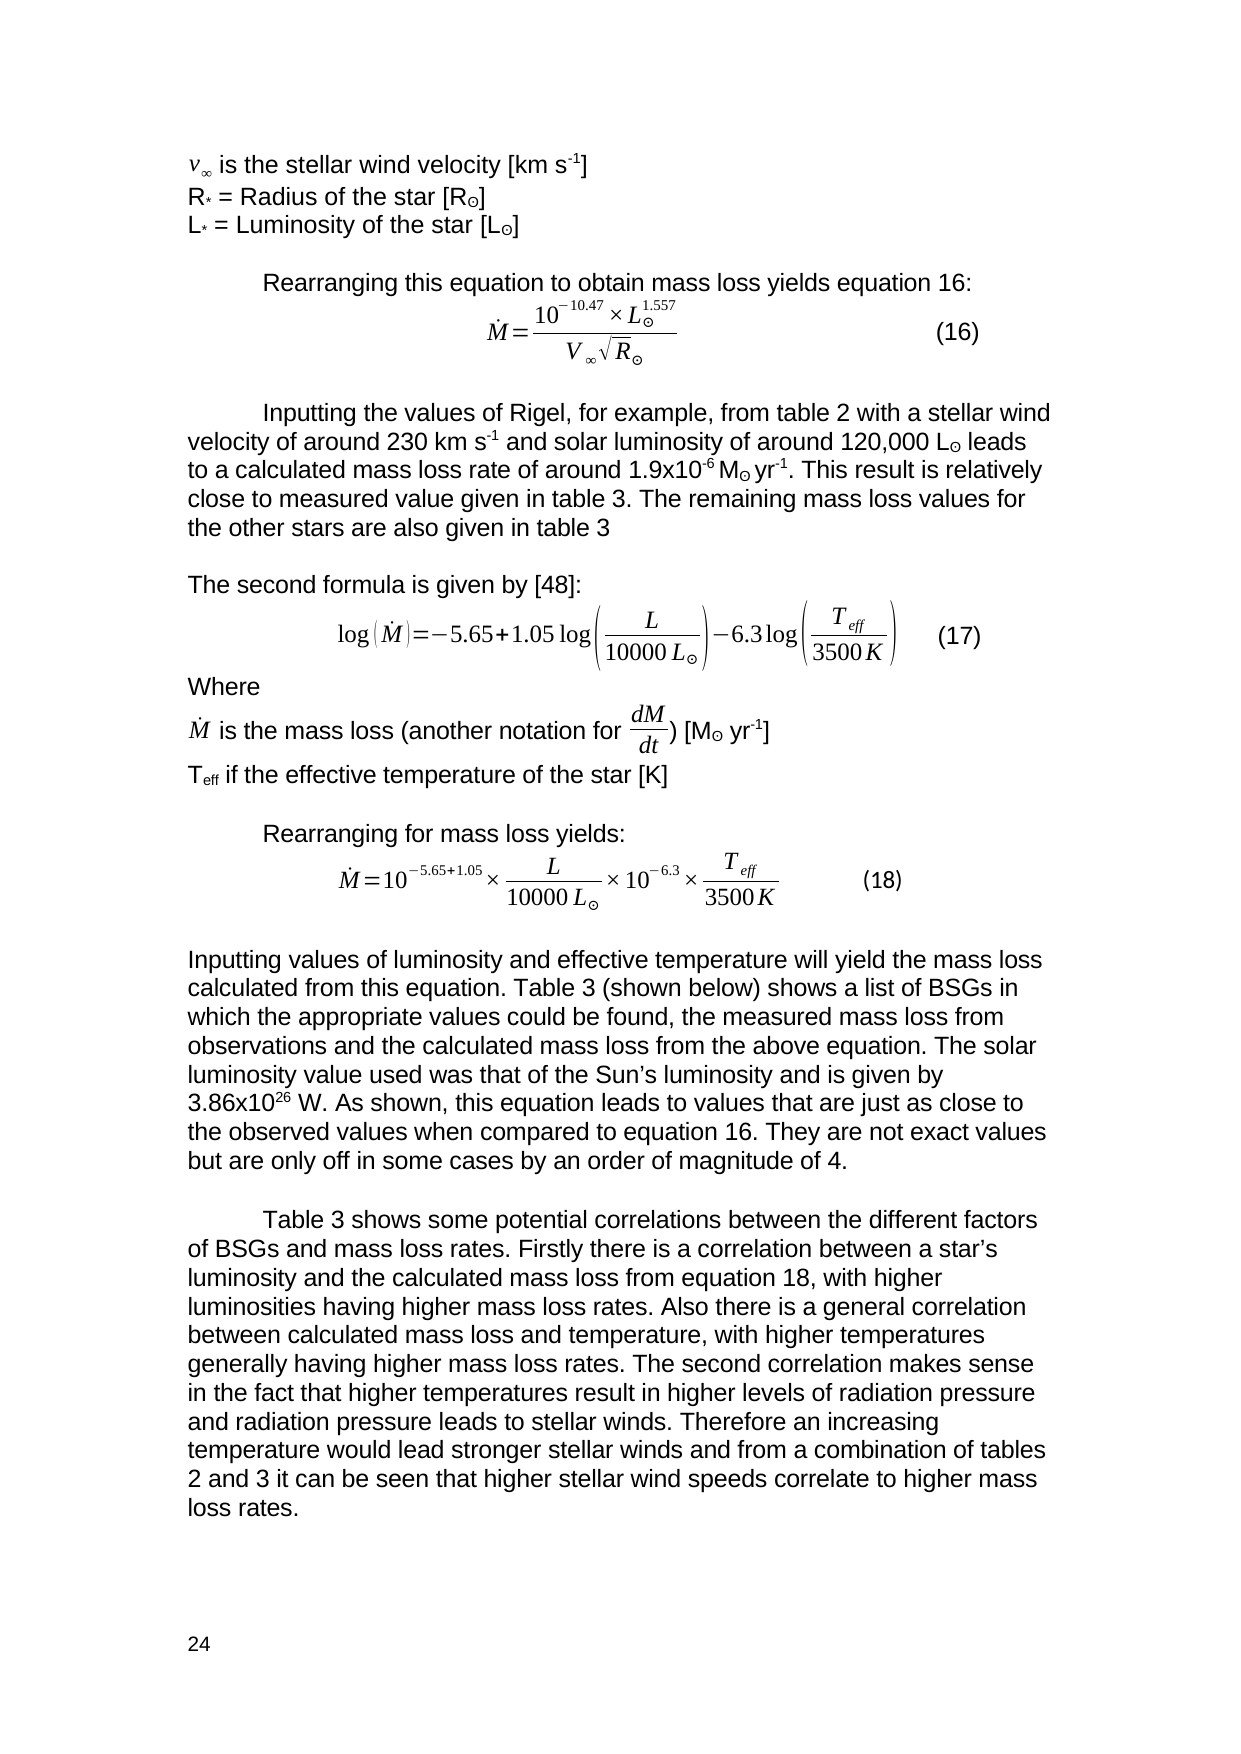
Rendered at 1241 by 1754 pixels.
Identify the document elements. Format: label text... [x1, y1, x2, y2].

text The second formula is given by [48]: [187, 570, 1053, 599]
text (16) [412, 297, 1053, 369]
text L* = Luminosity of the star [Lʘ] [187, 210, 1053, 239]
text is the stellar wind velocity [km s-1] [187, 150, 1053, 182]
text Rearranging for mass loss yields: [187, 819, 1053, 848]
text is the mass loss (another notation for ) [Mʘ yr-1] [187, 701, 1053, 760]
text Teff if the effective temperature of the star [K] [187, 760, 1053, 788]
text (17) [187, 599, 1053, 672]
text R* = Radius of the star [Rʘ] [187, 182, 1053, 210]
text Where [187, 672, 1053, 701]
text Inputting the values of Rigel, for example, from table 2 with a stellar wind velocity of around 230 km s-1 and solar luminosity of around 120,000 Lʘ leads to a calculated mass loss rate of around 1.9x10-6 Mʘ yr-1. This result is relatively close to measured value given in table 3. The remaining mass loss values for the other stars are also given in table 3 [187, 398, 1053, 542]
text Inputting values of luminosity and effective temperature will yield the mass loss calculated from this equation. Table 3 (shown below) shows a list of BSGs in which the appropriate values could be found, the measured mass loss from observations and the calculated mass loss from the above equation. The solar luminosity value used was that of the Sun’s luminosity and is given by 3.86x1026 W. As shown, this equation leads to values that are just as close to the observed values when compared to equation 16. They are not exact values but are only off in some cases by an order of magnitude of 4. [187, 945, 1053, 1175]
text Table 3 shows some potential correlations between the different factors of BSGs and mass loss rates. Firstly there is a correlation between a star’s luminosity and the calculated mass loss from equation 18, with higher luminosities having higher mass loss rates. Also there is a general correlation between calculated mass loss and temperature, with higher temperatures generally having higher mass loss rates. The second correlation makes sense in the fact that higher temperatures result in higher levels of radiation pressure and radiation pressure leads to stellar winds. Therefore an increasing temperature would lead stronger stellar winds and from a combination of tables 2 and 3 it can be seen that higher stellar wind speeds correlate to higher mass loss rates. [187, 1205, 1053, 1521]
text Rearranging this equation to obtain mass loss yields equation 16: [187, 268, 1053, 297]
text (18) [262, 848, 1053, 914]
